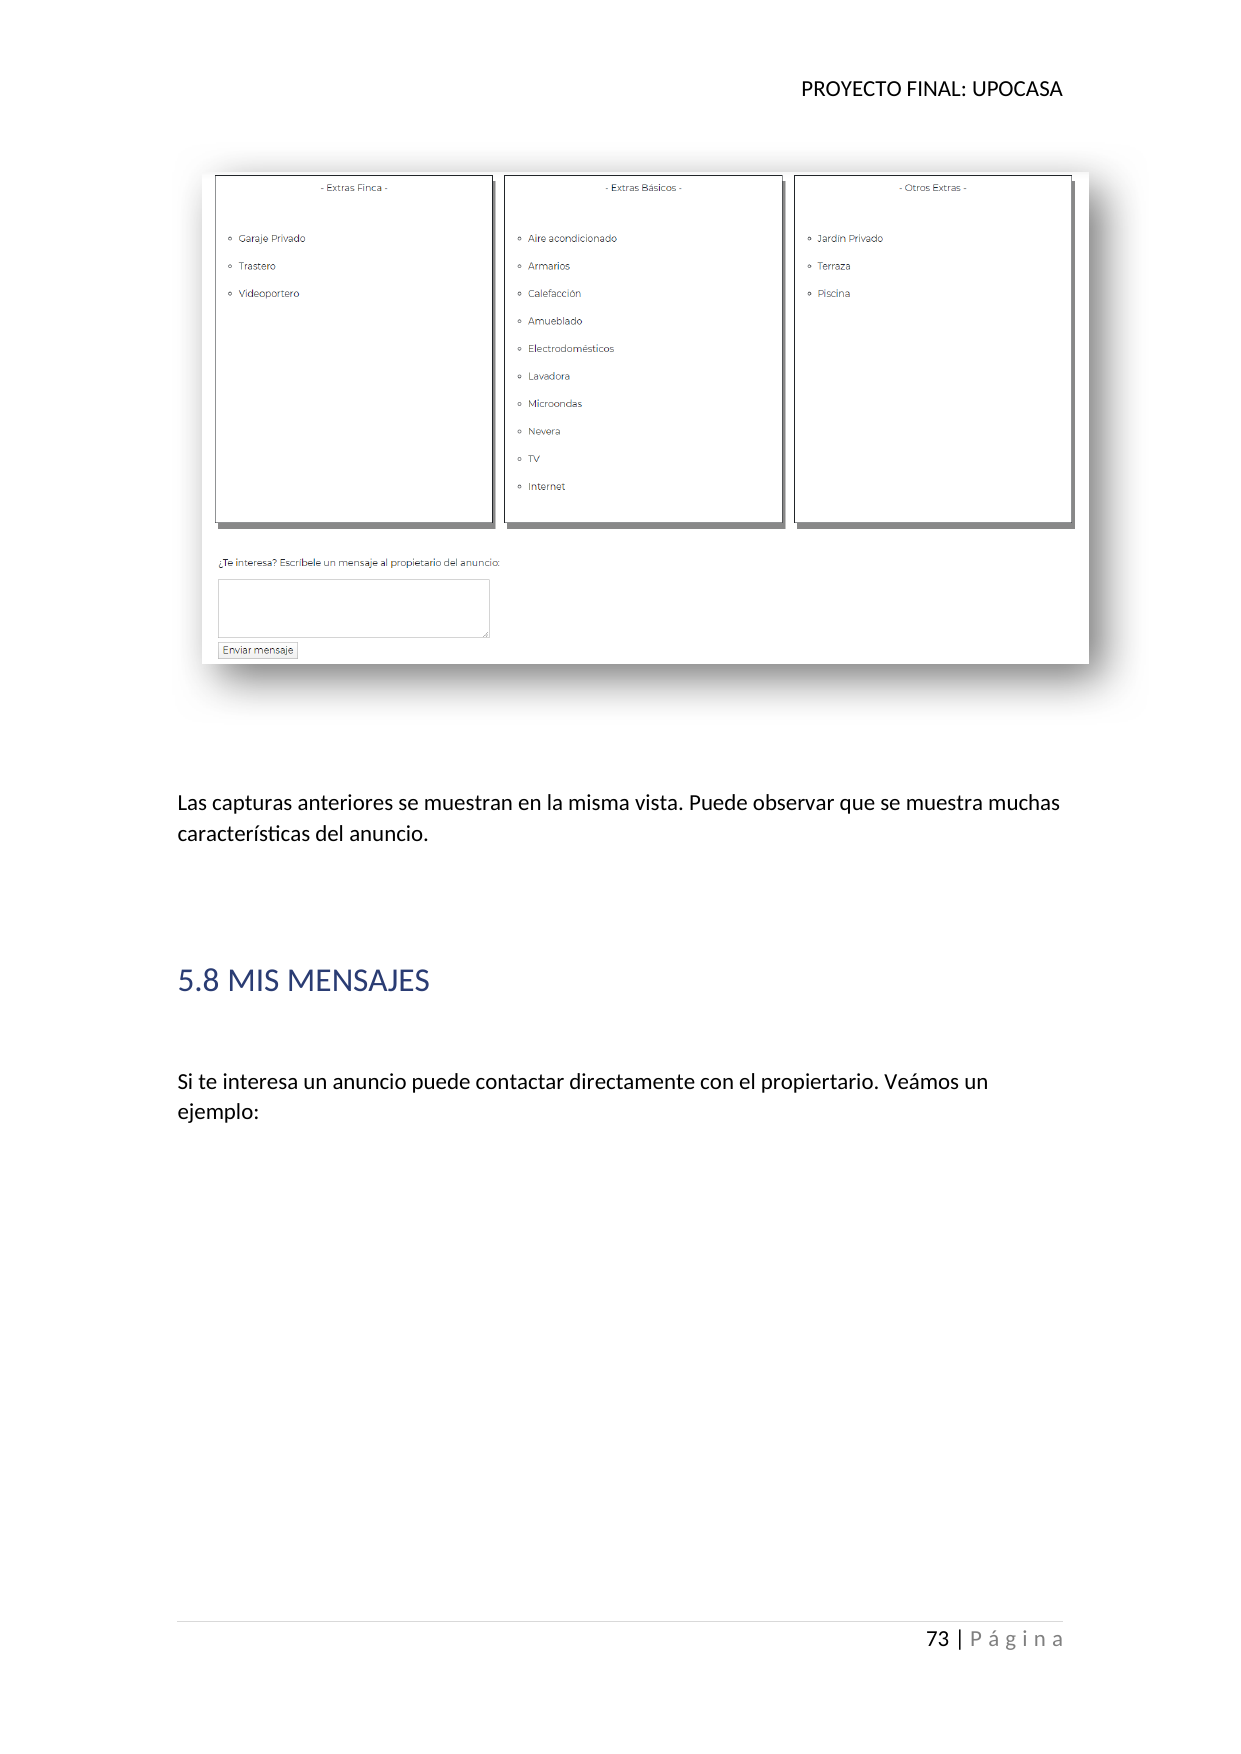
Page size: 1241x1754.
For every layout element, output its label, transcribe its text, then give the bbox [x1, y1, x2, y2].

subtitle MIS MENSAJES [177, 959, 1063, 1000]
text Las capturas anteriores se muestran en la misma vista. Puede observar que se muestra muchas características del anuncio. [177, 788, 1063, 847]
picture [202, 172, 1089, 664]
text Si te interesa un anuncio puede contactar directamente con el propiertario. Veámos un ejemplo: [177, 1067, 1063, 1125]
